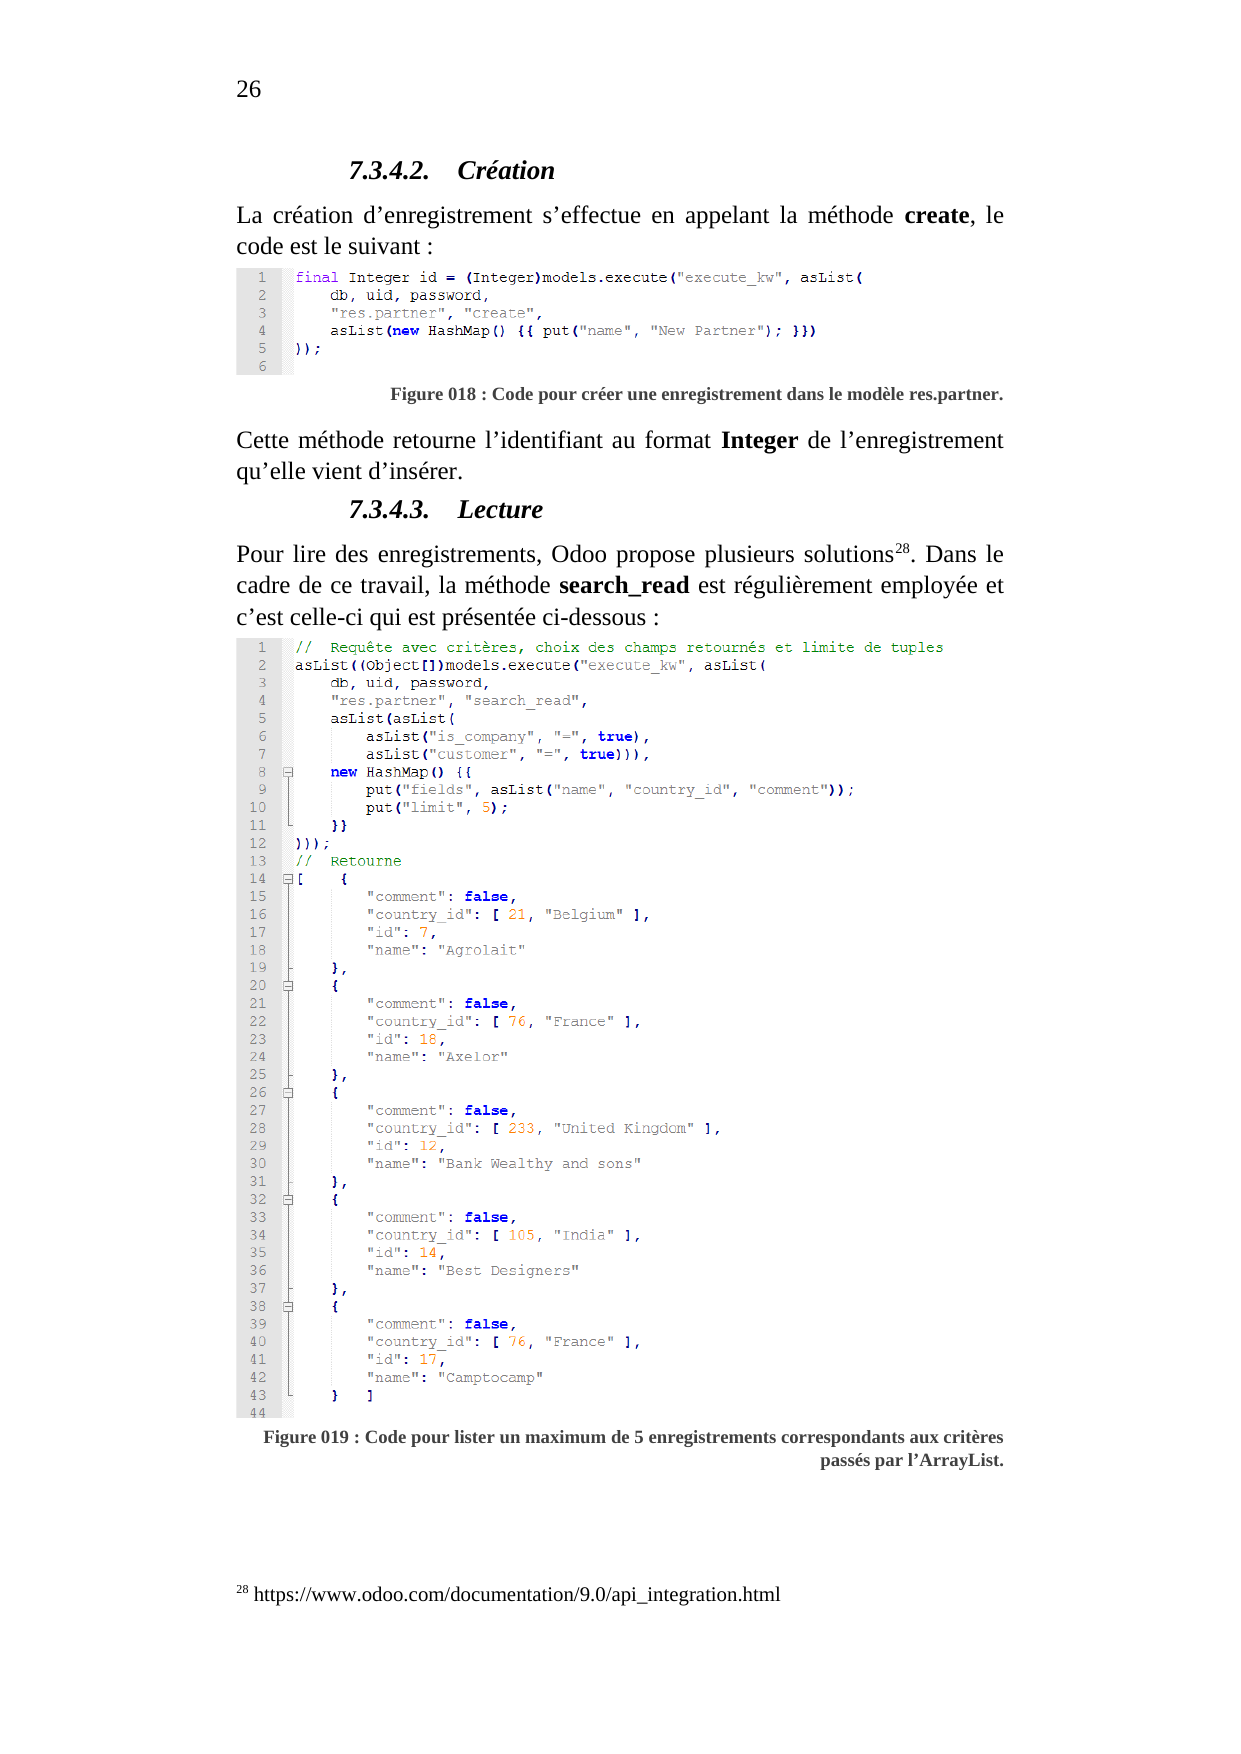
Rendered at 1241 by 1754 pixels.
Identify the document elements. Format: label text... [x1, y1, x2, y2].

text Pour lire des enregistrements, Odoo propose plusieurs solutions. Dans le cadre de ce travail, la méthode search_read est régulièrement employée et c’est celle-ci qui est présentée ci-dessous : [236, 539, 1004, 630]
picture [236, 638, 1004, 1418]
text Figure 018 : Code pour créer une enregistrement dans le modèle res.partner. [236, 383, 1004, 405]
text Lecture [349, 493, 1004, 525]
text La création d’enregistrement s’effectue en appelant la méthode create, le code est le suivant : [236, 200, 1004, 260]
text Figure 019 : Code pour lister un maximum de 5 enregistrements correspondants aux critères passés par l’ArrayList. [236, 1426, 1004, 1471]
text Cette méthode retourne l’identifiant au format Integer de l’enregistrement qu’elle vient d’insérer. [236, 425, 1004, 485]
text Création [349, 154, 1004, 185]
picture [236, 268, 1004, 375]
